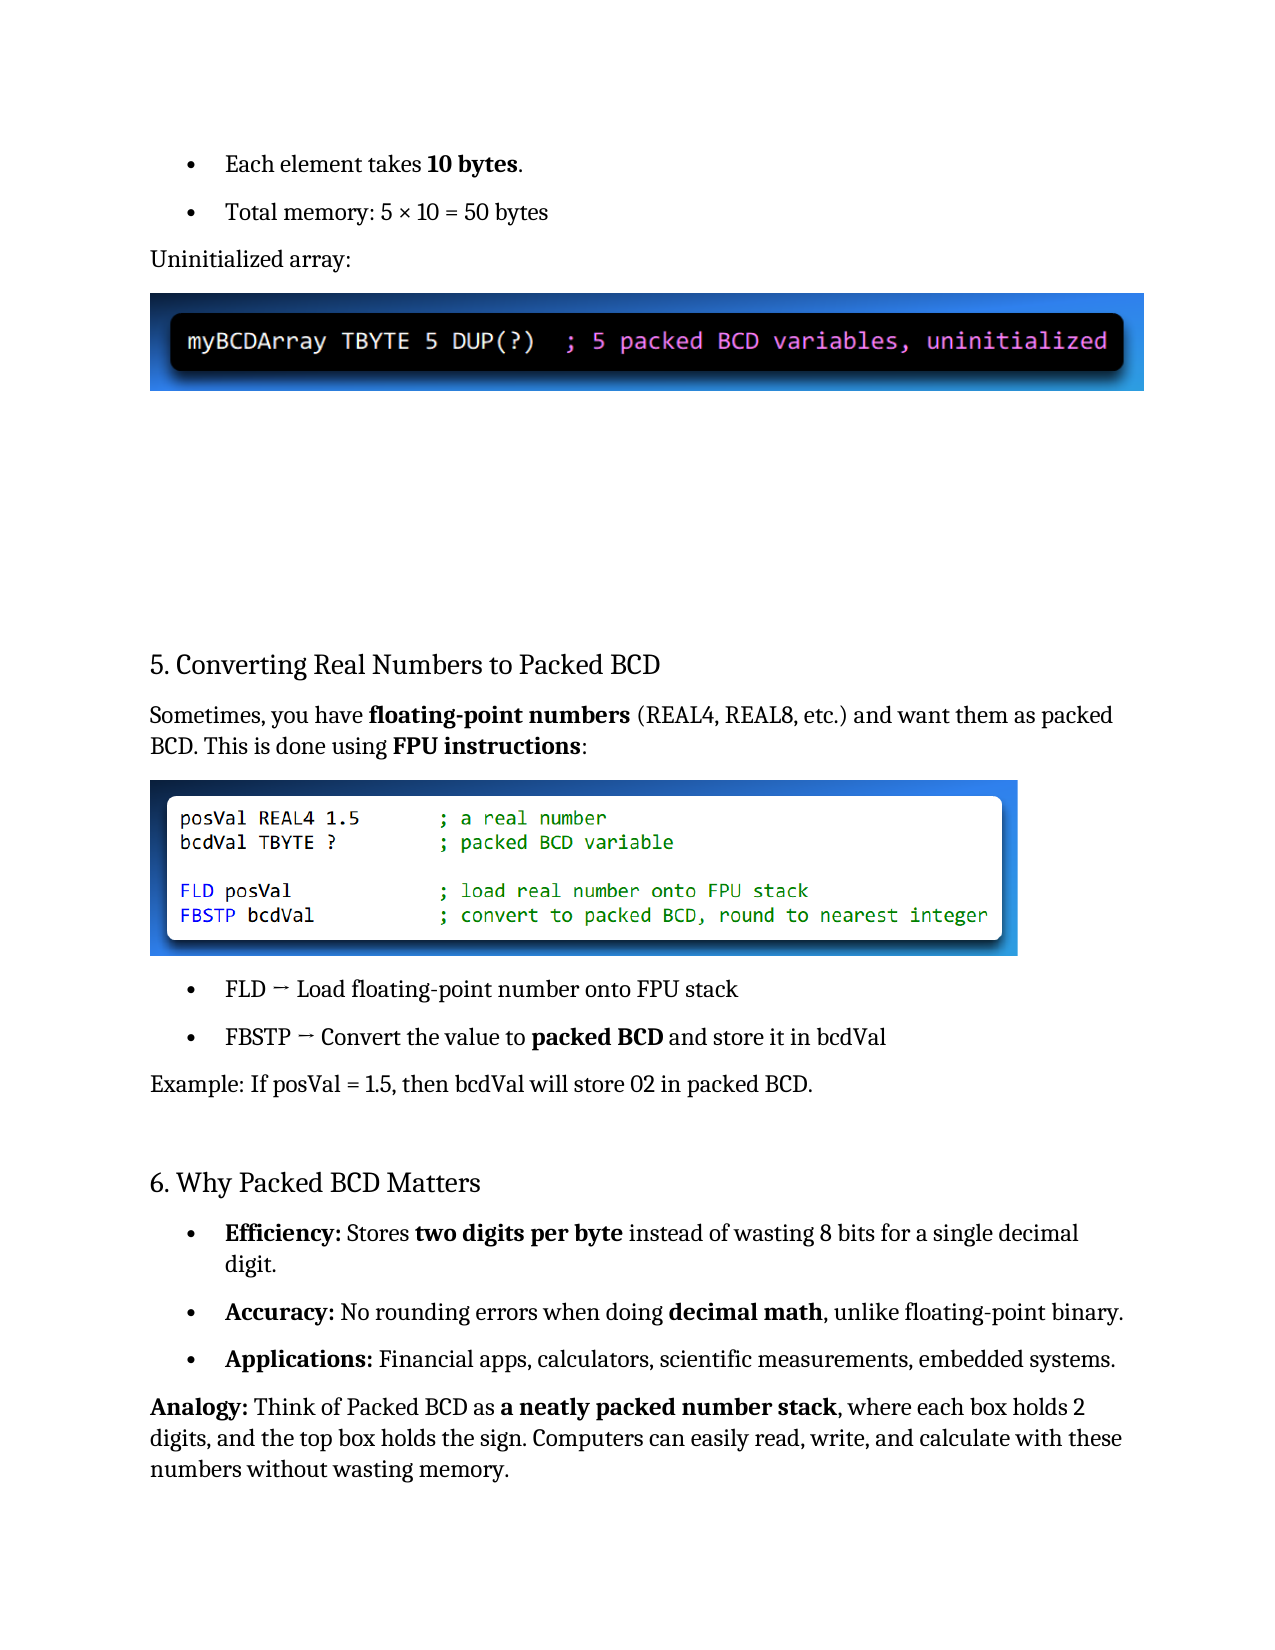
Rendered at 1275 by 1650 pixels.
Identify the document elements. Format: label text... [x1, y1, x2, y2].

text Analogy: Think of Packed BCD as a neatly packed number stack, where each box holds 2 digits, and the top box holds the sign. Computers can easily read, write, and calculate with these numbers without wasting memory. [150, 1393, 1125, 1484]
text 6. Why Packed BCD Matters [150, 1166, 1125, 1199]
text 5. Converting Real Numbers to Packed BCD [150, 648, 1125, 682]
text Uninitialized array: [150, 245, 1125, 274]
text Example: If posVal = 1.5, then bcdVal will store 02 in packed BCD. [150, 1070, 1125, 1099]
picture [150, 780, 1018, 956]
list Total memory: 5 × 10 = 50 bytes [187, 198, 1125, 226]
list FBSTP → Convert the value to packed BCD and store it in bcdVal [187, 1023, 1125, 1051]
list Each element takes 10 bytes. [187, 150, 1125, 179]
list Applications: Financial apps, calculators, scientific measurements, embedded systems. [187, 1345, 1125, 1374]
list Efficiency: Stores two digits per byte instead of wasting 8 bits for a single decimal digit. [187, 1219, 1125, 1278]
list Accuracy: No rounding errors when doing decimal math, unlike floating-point binary. [187, 1297, 1125, 1326]
picture [150, 293, 1144, 391]
text Sometimes, you have floating-point numbers (REAL4, REAL8, etc.) and want them as packed BCD. This is done using FPU instructions: [150, 701, 1125, 761]
list FLD → Load floating-point number onto FPU stack [187, 975, 1125, 1004]
